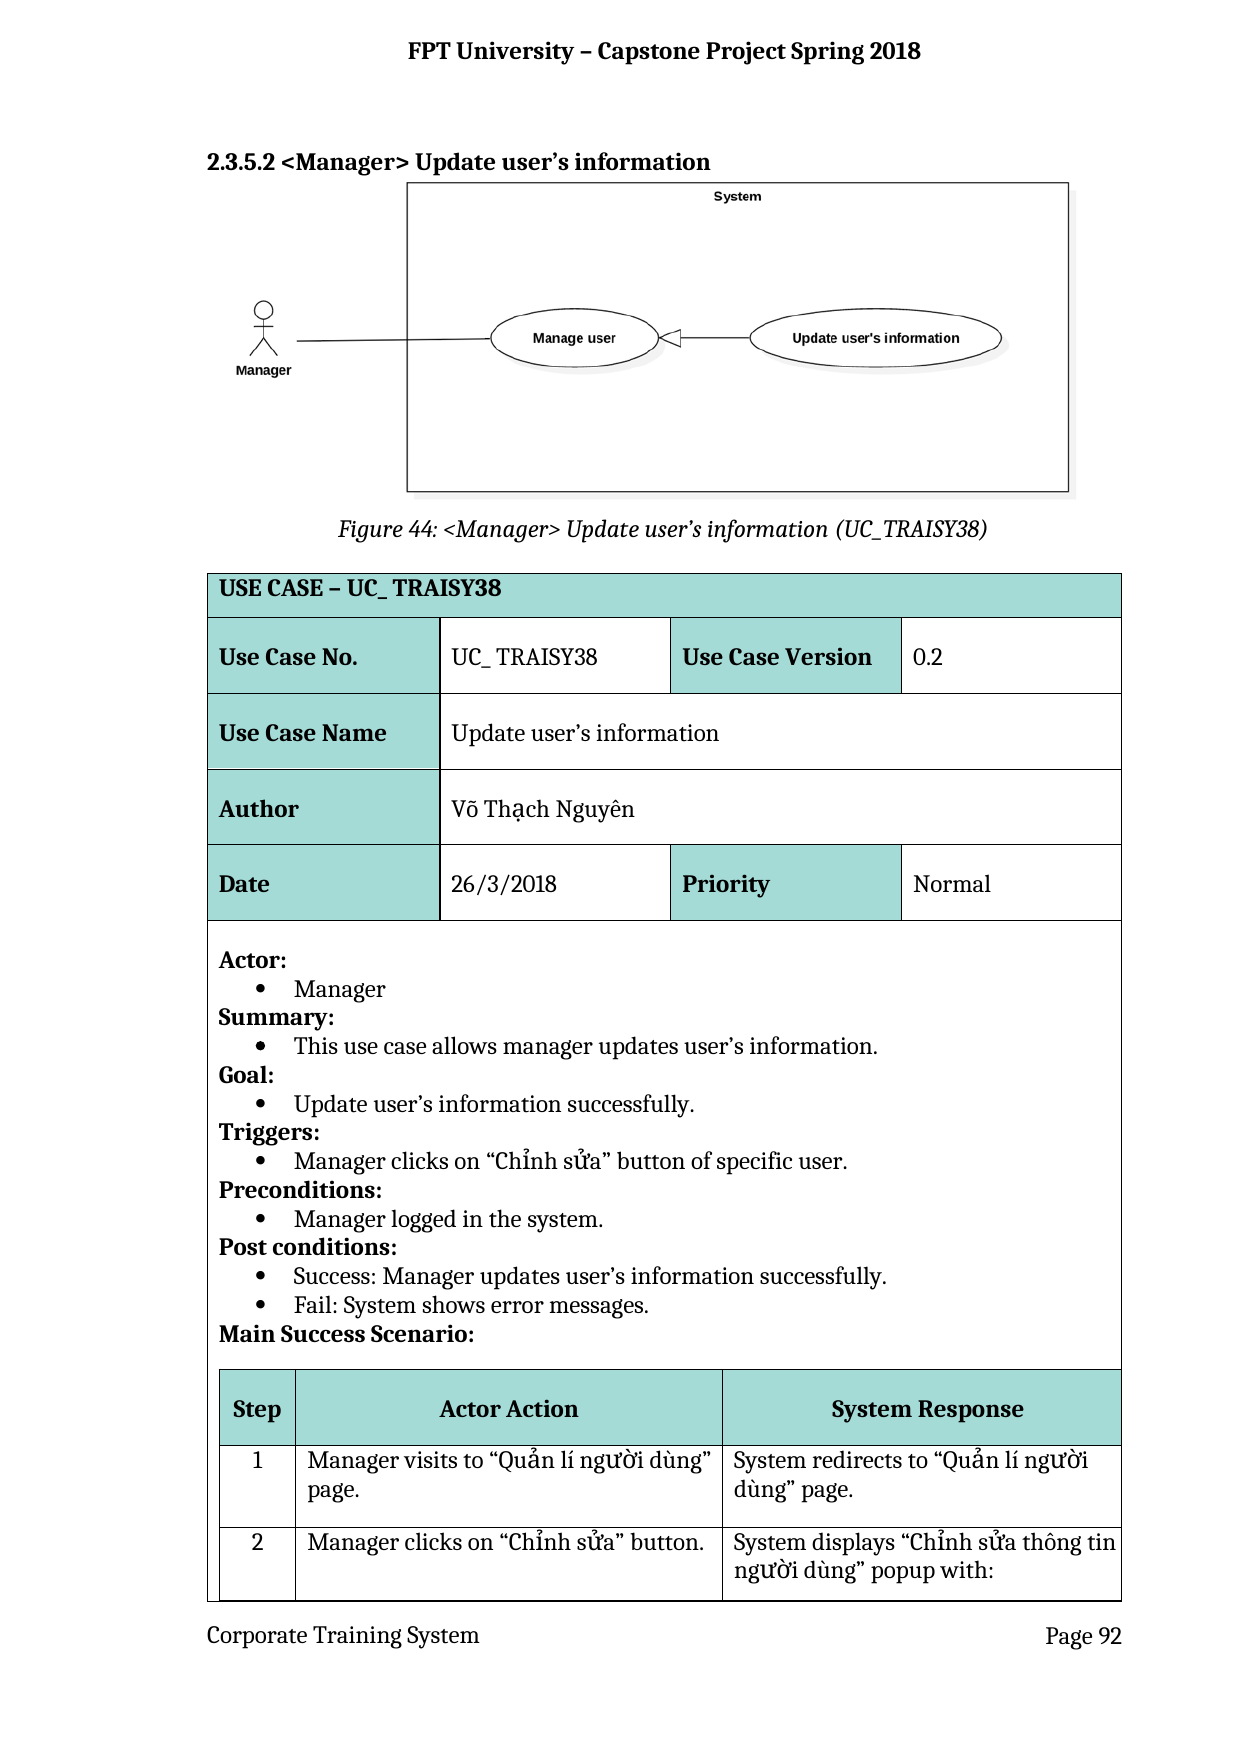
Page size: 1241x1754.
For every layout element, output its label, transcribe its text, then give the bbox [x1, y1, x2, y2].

table_cell 26/3/2018 [441, 845, 670, 920]
table_cell Update user’s information [441, 694, 1121, 768]
table_cell Date [208, 845, 439, 920]
picture [213, 176, 1115, 501]
table_cell Use Case No. [208, 618, 439, 693]
table_cell Priority [671, 845, 901, 920]
table_cell UC_ TRAISY38 [441, 618, 670, 693]
table_header USE CASE – UC_ TRAISY38 [208, 574, 1121, 617]
table_cell Võ Thạch Nguyên [441, 770, 1121, 844]
table_cell Use Case Name [208, 694, 439, 768]
table_cell 0.2 [902, 618, 1121, 693]
table_cell Use Case Version [671, 618, 901, 693]
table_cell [208, 921, 1121, 1601]
text 2.3.5.2 <Manager> Update user’s information [207, 148, 1122, 176]
table_cell Normal [902, 845, 1121, 920]
text Figure 44: <Manager> Update user’s information (UC_TRAISY38) [207, 515, 1122, 544]
table_cell Author [208, 770, 439, 844]
